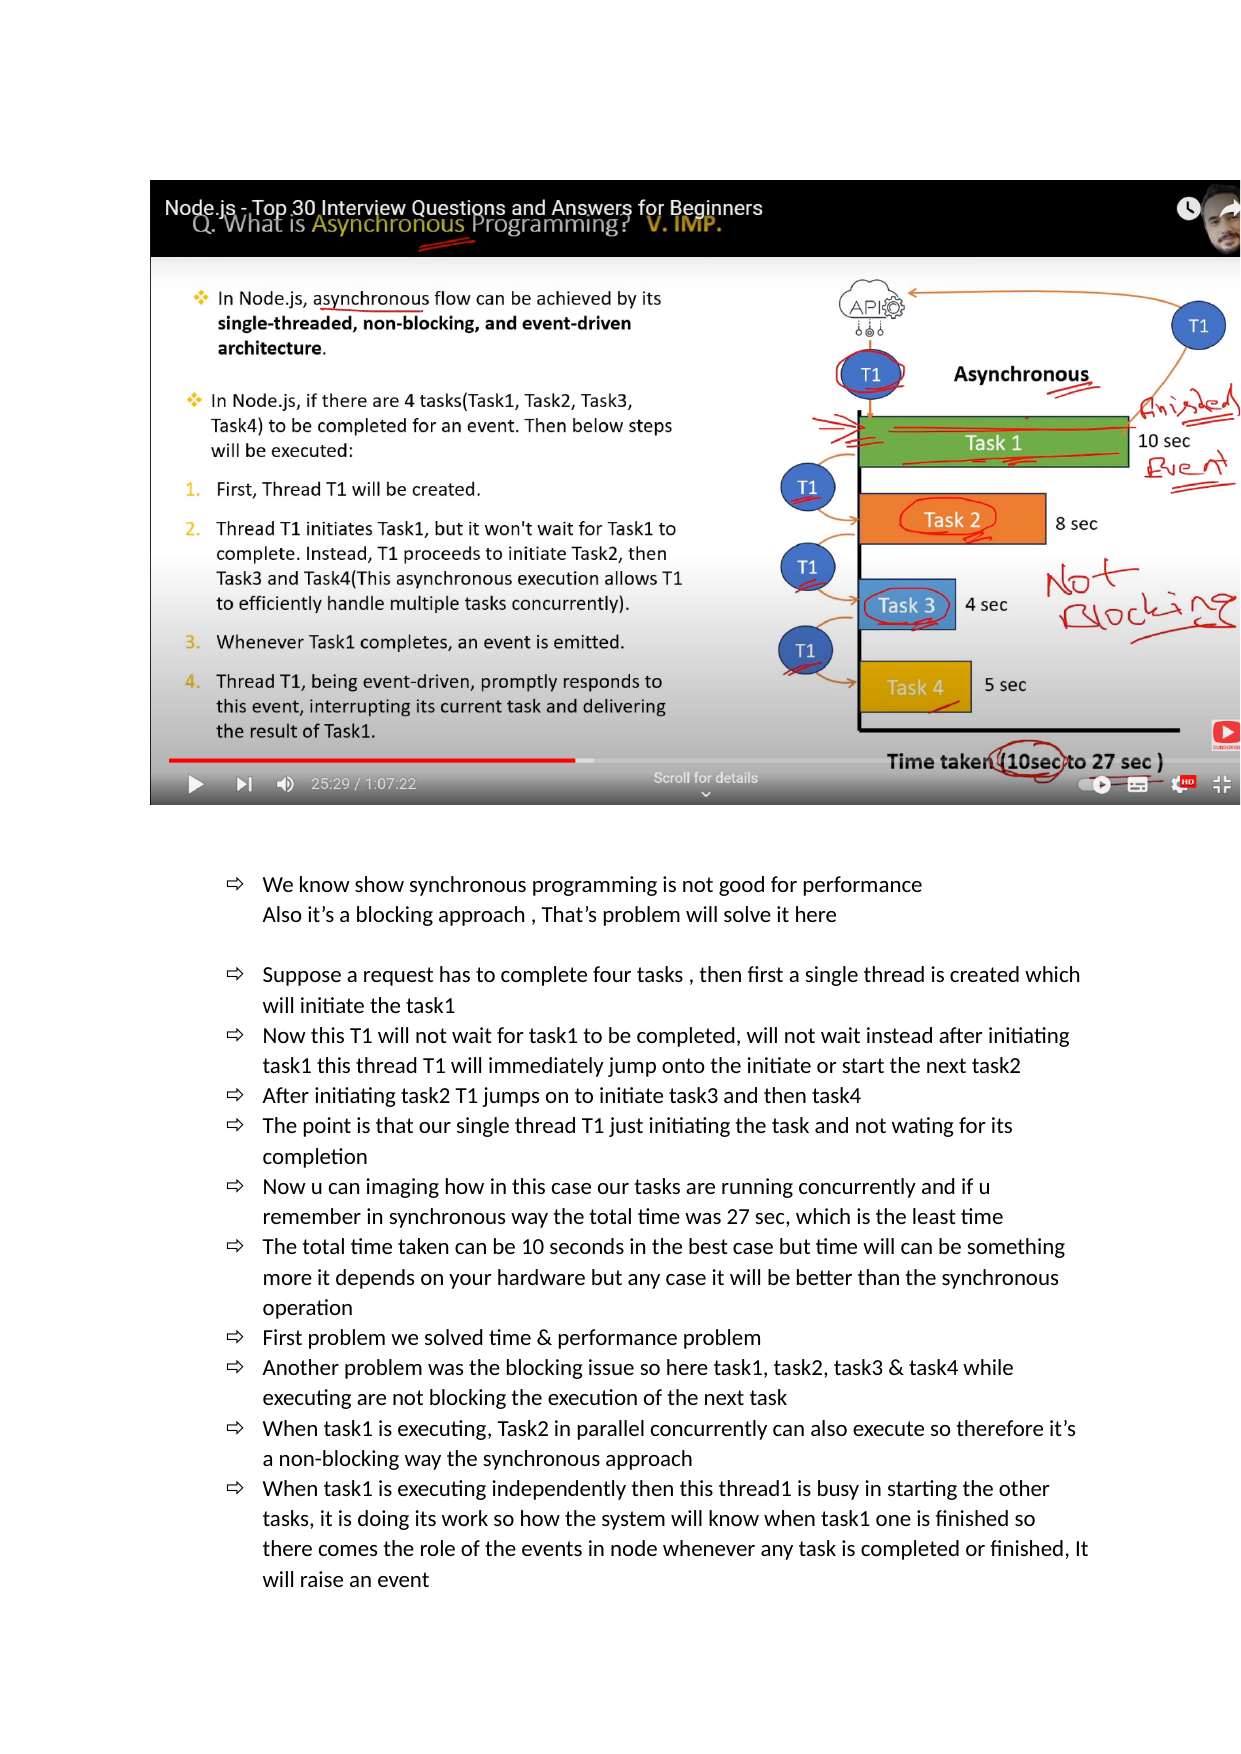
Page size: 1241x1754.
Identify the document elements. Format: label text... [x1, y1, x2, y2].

list Also it’s a blocking approach , That’s problem will solve it here [262, 900, 1090, 928]
picture [150, 180, 1241, 805]
list When task1 is executing, Task2 in parallel concurrently can also execute so therefore it’s a non-blocking way the synchronous approach [225, 1414, 1090, 1472]
list The point is that our single thread T1 just initiating the task and not wating for its completion [225, 1112, 1090, 1170]
list After initiating task2 T1 jumps on to initiate task3 and then task4 [225, 1081, 1090, 1109]
list Now this T1 will not wait for task1 to be completed, will not wait instead after initiating task1 this thread T1 will immediately jump onto the initiate or start the next task2 [225, 1021, 1090, 1079]
list The total time taken can be 10 seconds in the best case but time will can be something more it depends on your hardware but any case it will be better than the synchronous operation [225, 1232, 1090, 1321]
list Now u can imaging how in this case our tasks are running concurrently and if u remember in synchronous way the total time was 27 sec, which is the least time [225, 1172, 1090, 1230]
list When task1 is executing independently then this thread1 is busy in starting the other tasks, it is doing its work so how the system will know when task1 one is finished so there comes the role of the events in node whenever any task is completed or finished, It will raise an event [225, 1474, 1090, 1593]
list We know show synchronous programming is not good for performance [225, 870, 1090, 898]
list Suppose a request has to complete four tasks , then first a single thread is created which will initiate the task1 [225, 961, 1090, 1019]
list Another problem was the blocking issue so here task1, task2, task3 & task4 while executing are not blocking the execution of the next task [225, 1353, 1090, 1411]
list First problem we solved time & performance problem [225, 1323, 1090, 1351]
